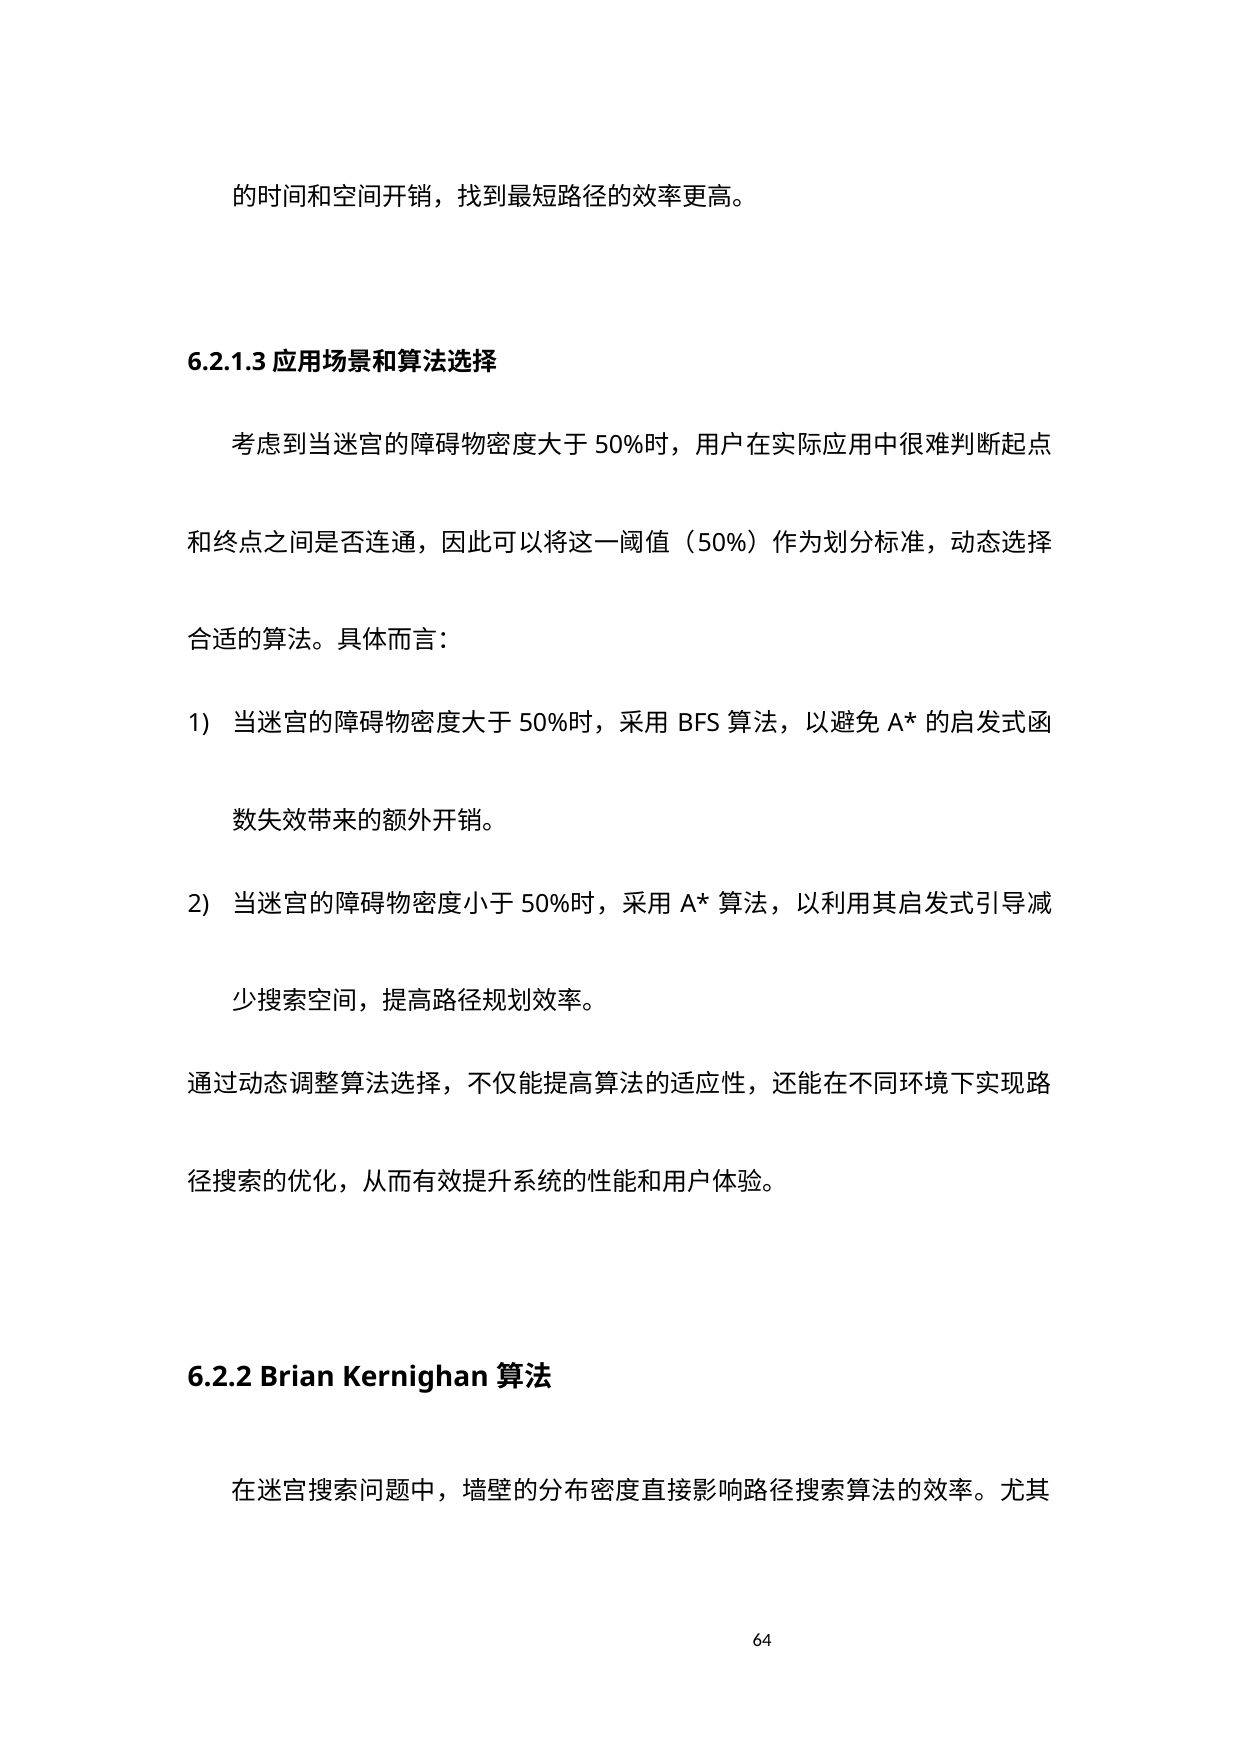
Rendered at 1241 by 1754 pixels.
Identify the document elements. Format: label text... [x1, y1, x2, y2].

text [187, 1456, 1053, 1521]
text 6.2.1.3 应用场景和算法选择 [187, 327, 1053, 392]
text 通过动态调整算法选择，不仅能提高算法的适应性，还能在不同环境下实现路径搜索的优化，从而有效提升系统的性能和用户体验。 [187, 1049, 1053, 1212]
list 当迷宫的障碍物密度小于50%时，采用 A* 算法，以利用其启发式引导减少搜索空间，提高路径规划效率。 [187, 869, 1053, 1031]
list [187, 162, 1053, 227]
subtitle 6.2.2 Brian Kernighan 算法 [187, 1341, 1053, 1406]
list 当迷宫的障碍物密度大于50%时，采用 BFS 算法，以避免 A* 的启发式函数失效带来的额外开销。 [187, 688, 1053, 851]
text 考虑到当迷宫的障碍物密度大于50%时，用户在实际应用中很难判断起点和终点之间是否连通，因此可以将这一阈值（50%）作为划分标准，动态选择合适的算法。具体而言： [187, 410, 1053, 670]
